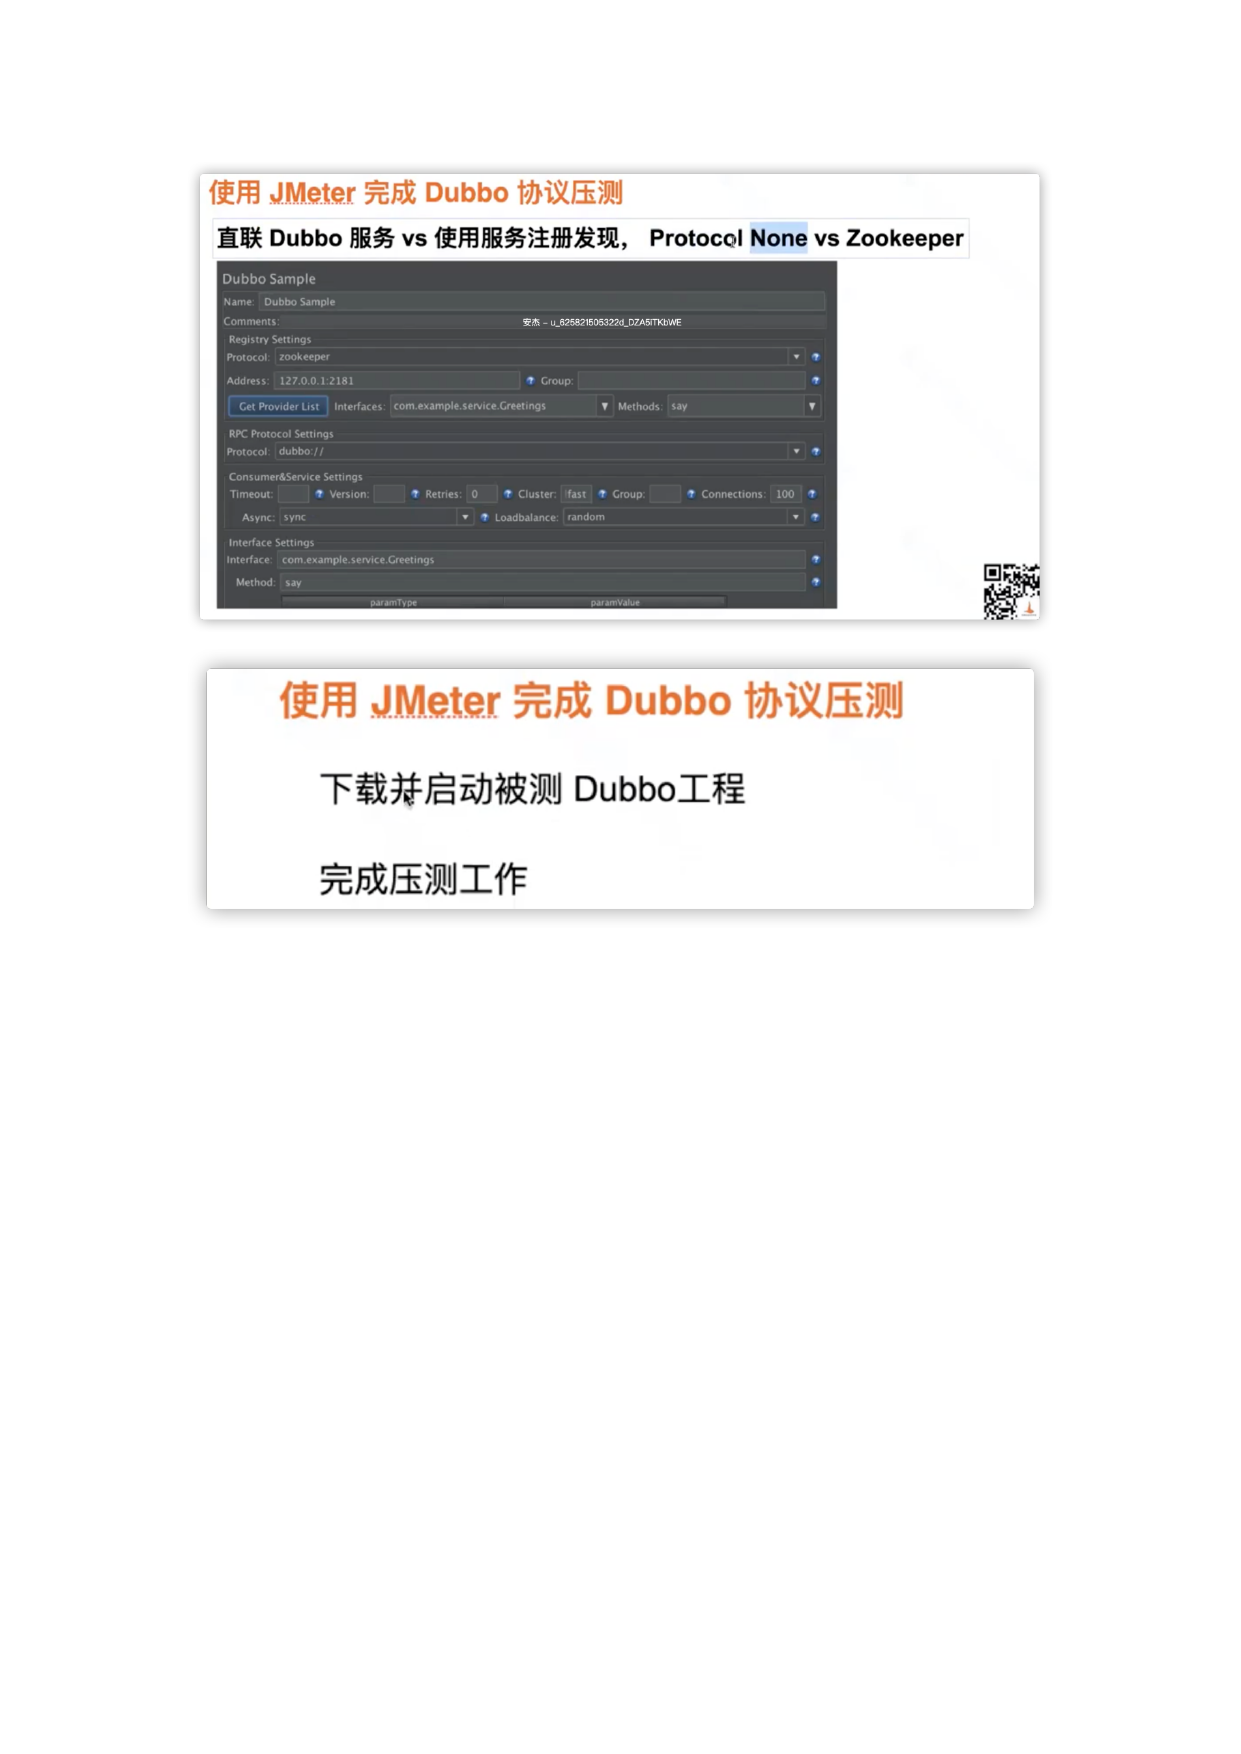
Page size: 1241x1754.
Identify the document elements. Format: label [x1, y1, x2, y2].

picture [187, 649, 1053, 928]
picture [187, 162, 1052, 632]
